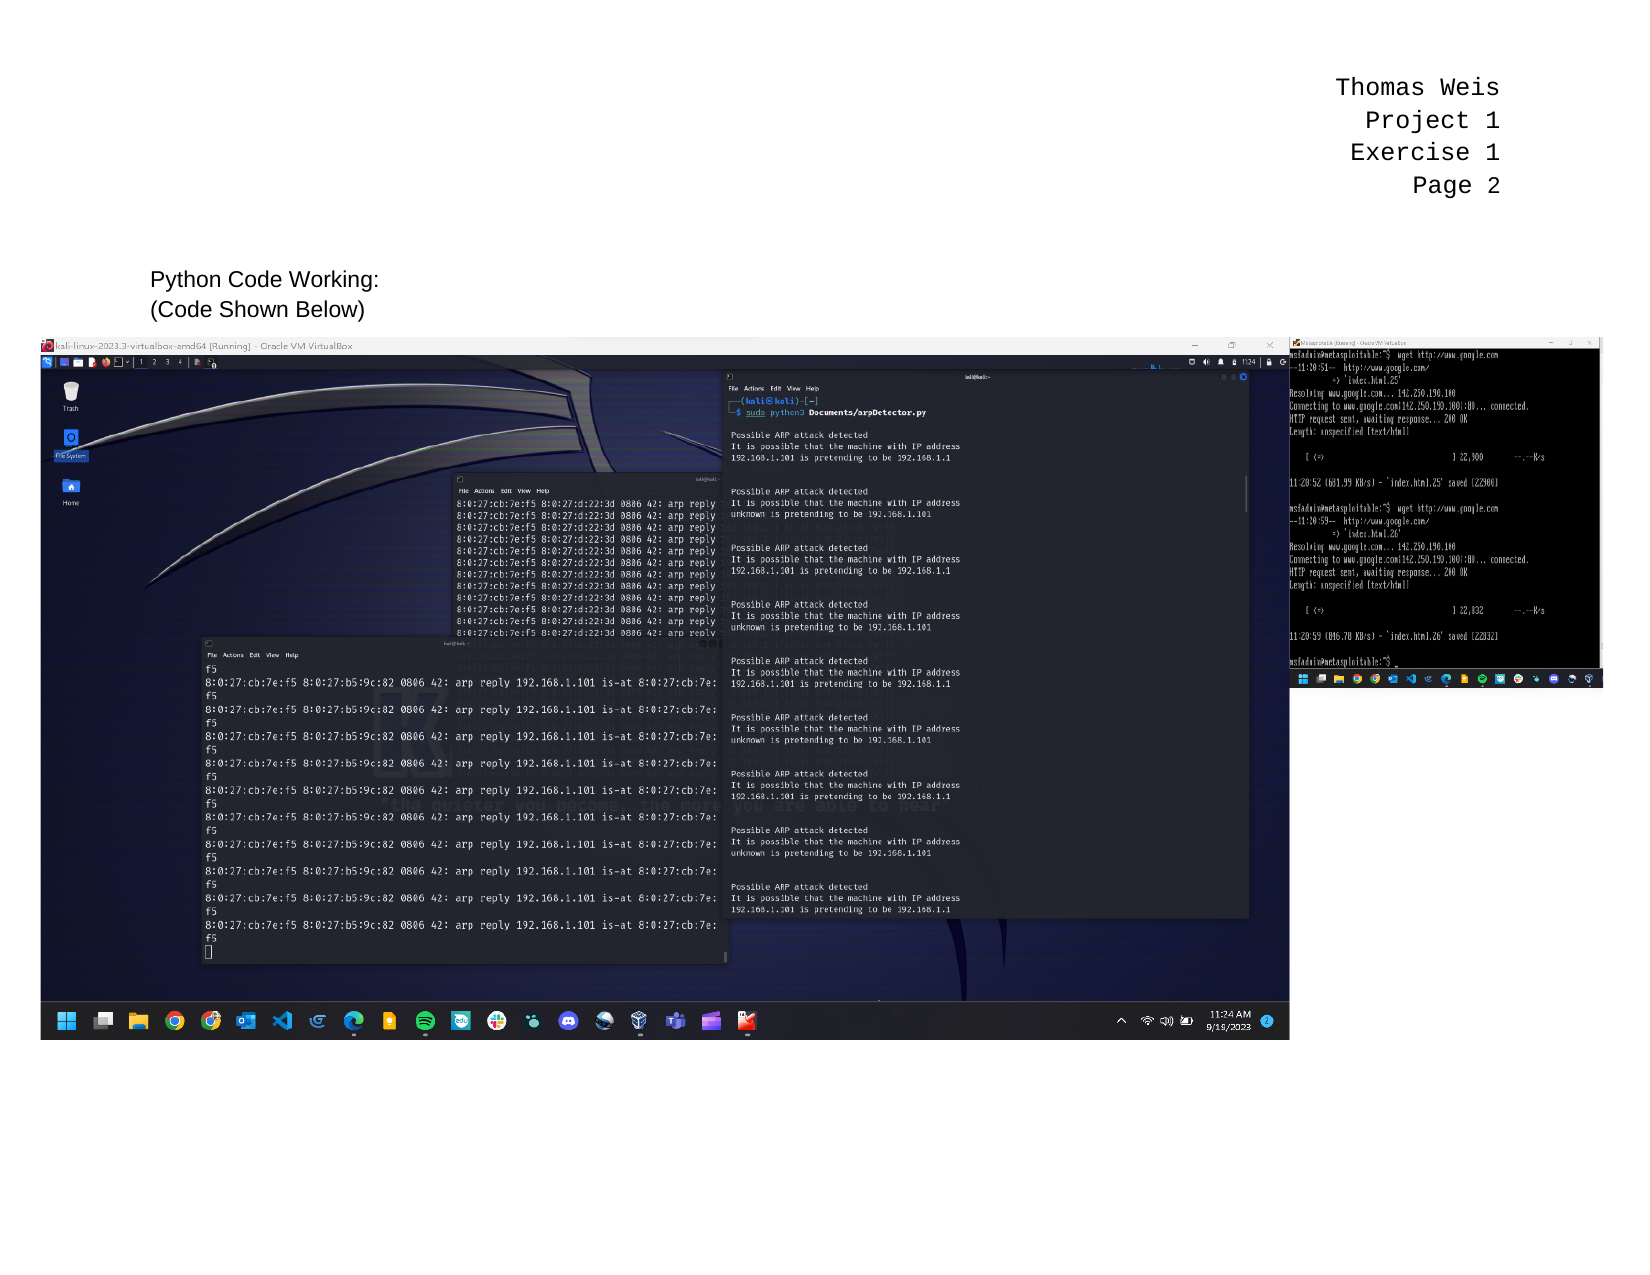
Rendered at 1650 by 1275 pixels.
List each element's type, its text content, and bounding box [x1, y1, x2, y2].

text (Code Shown Below) [150, 296, 1500, 323]
picture [40, 337, 1604, 1040]
text Python Code Working: [150, 266, 1500, 292]
